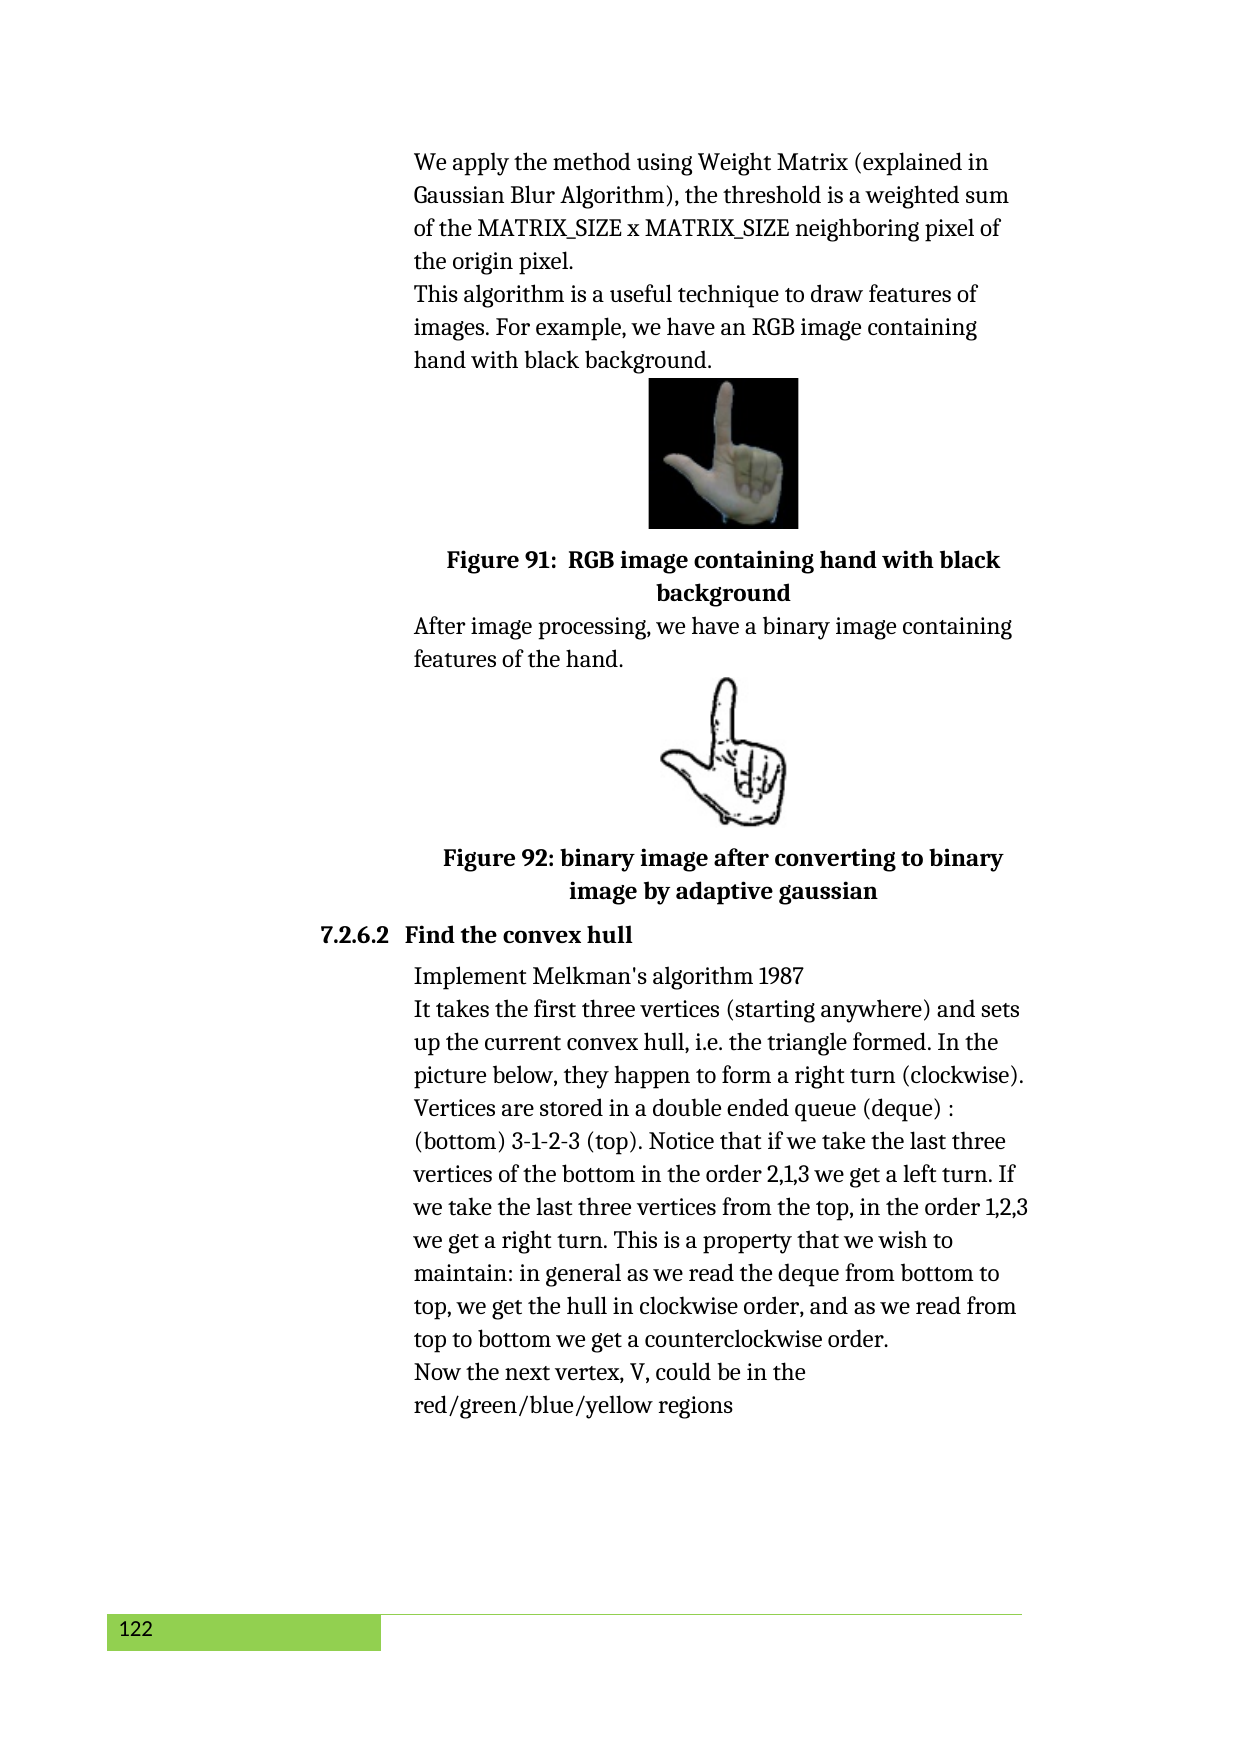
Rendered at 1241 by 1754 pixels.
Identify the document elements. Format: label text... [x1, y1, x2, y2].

text We apply the method using Weight Matrix (explained in Gaussian Blur Algorithm), the threshold is a weighted sum of the MATRIX_SIZE x MATRIX_SIZE neighboring pixel of the origin pixel. [413, 148, 1033, 276]
text Figure 91: RGB image containing hand with black background [413, 546, 1033, 607]
text Figure 92: binary image after converting to binary image by adaptive gaussian [413, 844, 1033, 906]
picture [648, 378, 799, 529]
text This algorithm is a useful technique to draw features of images. For example, we have an RGB image containing hand with black background. [413, 280, 1033, 374]
text It takes the first three vertices (starting anywhere) and sets up the current convex hull, i.e. the triangle formed. In the picture below, they happen to form a right turn (clockwise). Vertices are stored in a double ended queue (deque) : (bottom) 3-1-2-3 (top). Notice that if we take the last three vertices of the bottom in the order 2,1,3 we get a left turn. If we take the last three vertices from the top, in the order 1,2,3 we get a right turn. This is a property that we wish to maintain: in general as we read the deque from bottom to top, we get the hull in clockwise order, and as we read from top to bottom we get a counterclockwise order. [413, 995, 1033, 1354]
text After image processing, we have a binary image containing features of the hand. [413, 612, 1033, 673]
text Now the next vertex, V, could be in the red/green/blue/yellow regions [413, 1358, 1033, 1420]
picture [648, 677, 799, 828]
text Implement Melkman's algorithm 1987 [413, 962, 1033, 991]
subtitle Find the convex hull [321, 921, 1033, 949]
